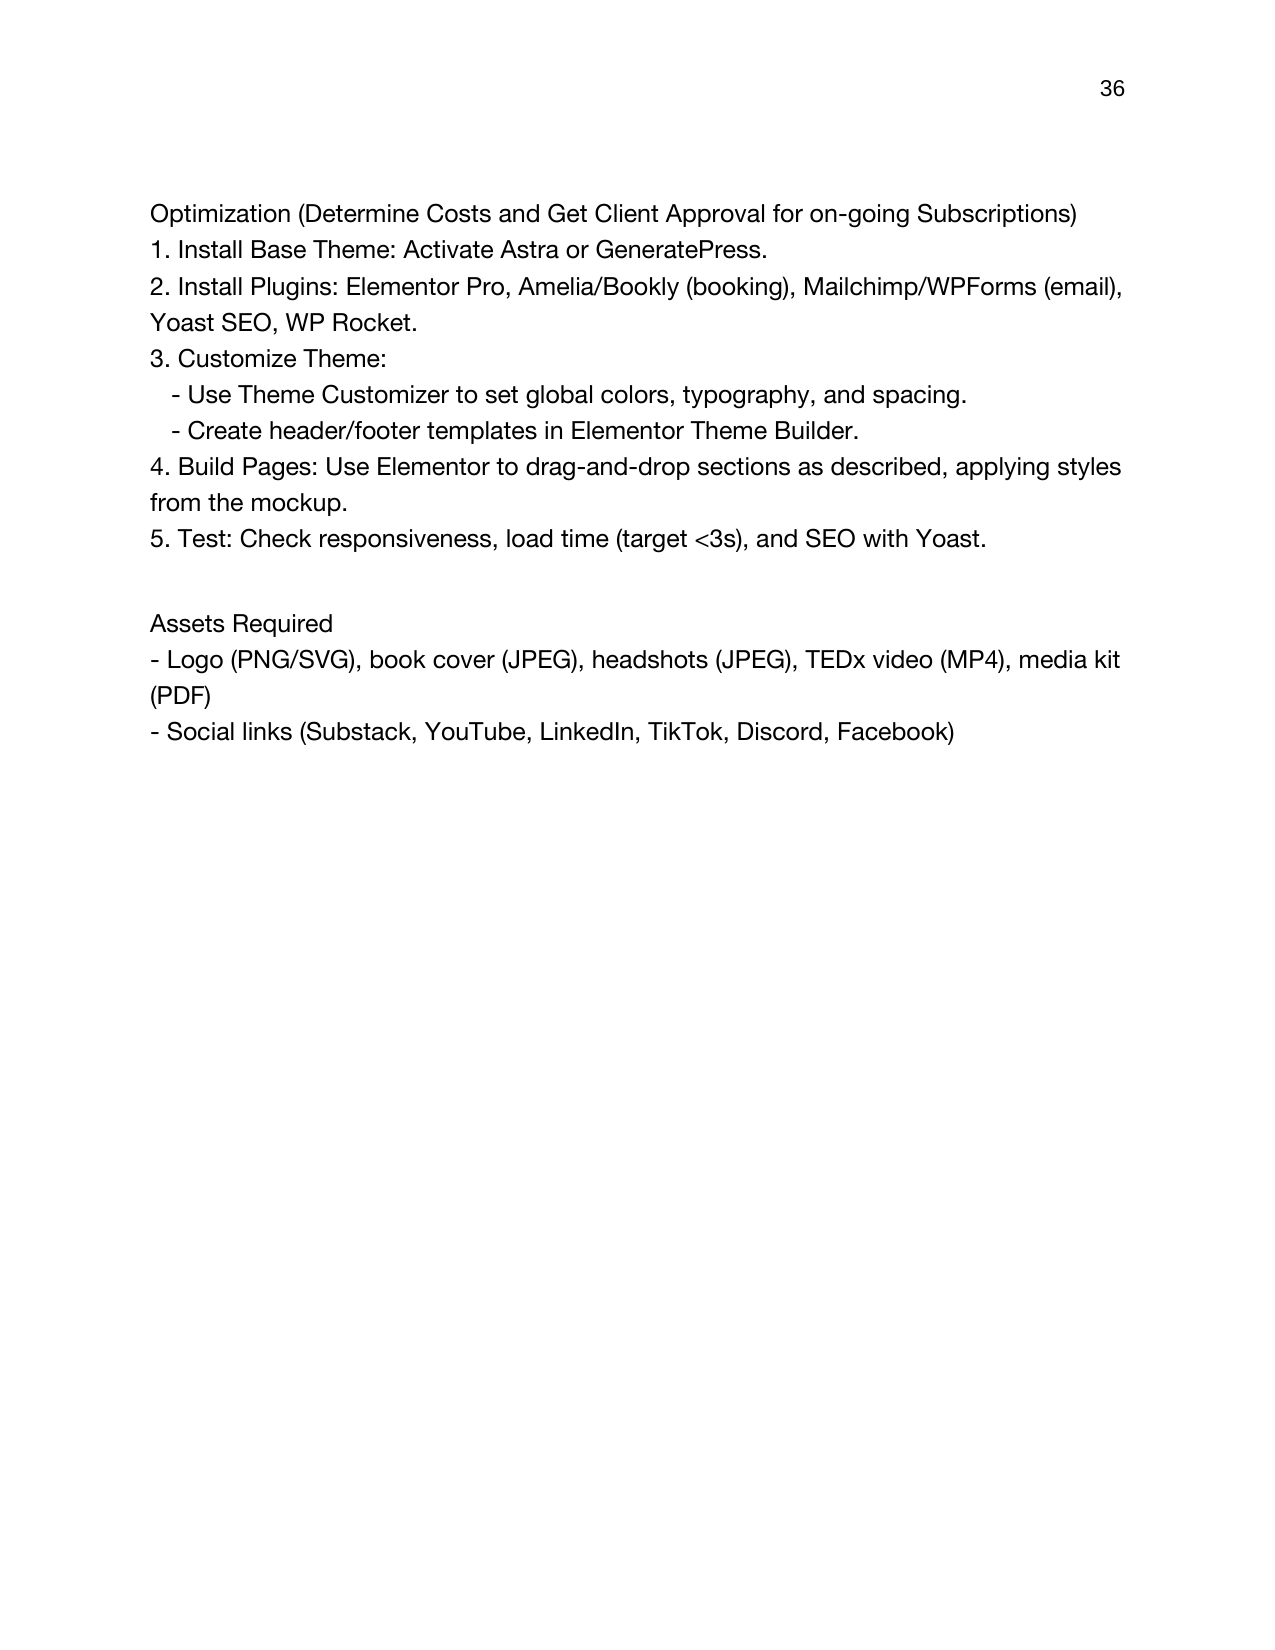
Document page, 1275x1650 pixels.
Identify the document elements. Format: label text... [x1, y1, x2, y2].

text 5. Test: Check responsiveness, load time (target <3s), and SEO with Yoast. [150, 523, 1125, 555]
text 3. Customize Theme: [150, 343, 1125, 374]
text - Social links (Substack, YouTube, LinkedIn, TikTok, Discord, Facebook) [150, 716, 1125, 748]
text Assets Required [150, 608, 1125, 639]
text Optimization (Determine Costs and Get Client Approval for on-going Subscriptions) [150, 198, 1125, 230]
text 1. Install Base Theme: Activate Astra or GeneratePress. [150, 234, 1125, 266]
text - Create header/footer templates in Elementor Theme Builder. [150, 415, 1125, 447]
text 2. Install Plugins: Elementor Pro, Amelia/Bookly (booking), Mailchimp/WPForms (email), Yoast SEO, WP Rocket. [150, 271, 1125, 338]
text - Logo (PNG/SVG), book cover (JPEG), headshots (JPEG), TEDx video (MP4), media kit (PDF) [150, 644, 1125, 712]
text - Use Theme Customizer to set global colors, typography, and spacing. [150, 379, 1125, 410]
text 4. Build Pages: Use Elementor to drag-and-drop sections as described, applying styles from the mockup. [150, 451, 1125, 519]
